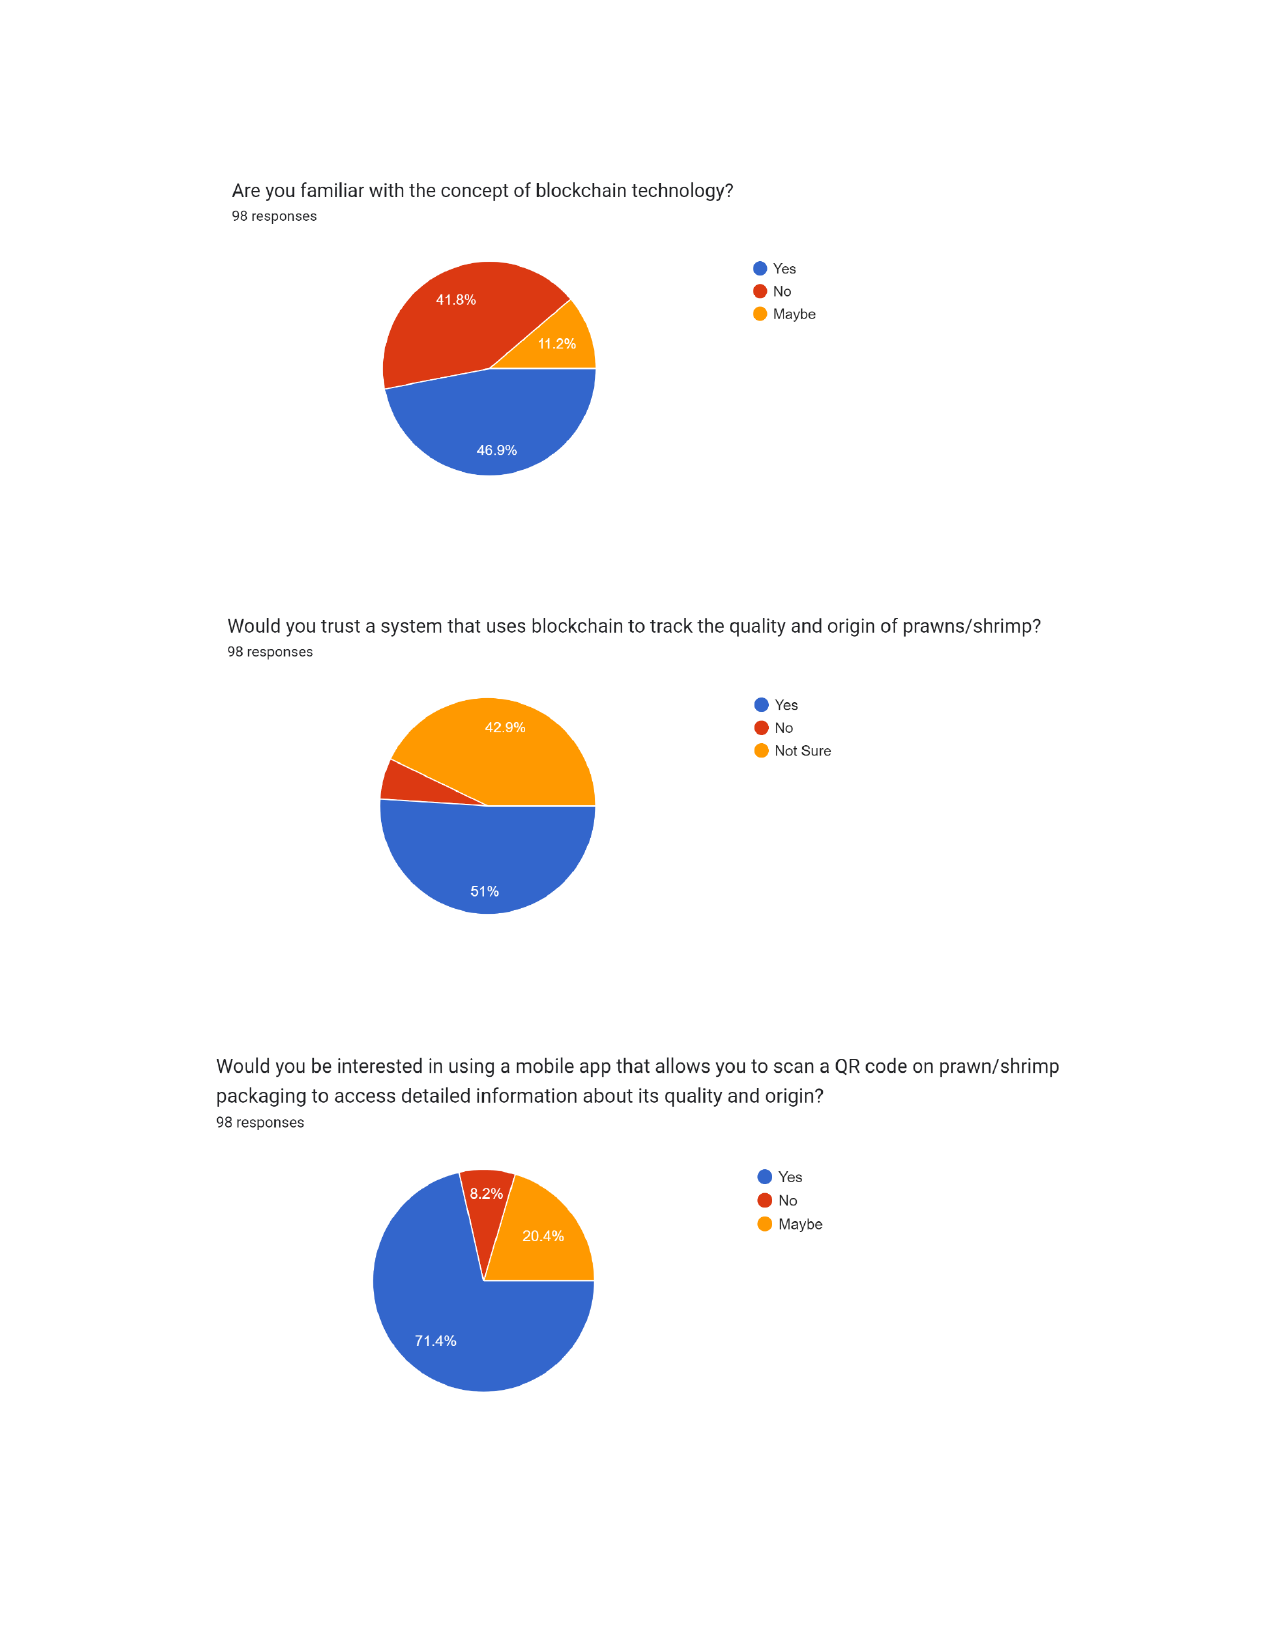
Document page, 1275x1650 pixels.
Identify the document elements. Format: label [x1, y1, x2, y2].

picture [186, 1023, 1089, 1434]
picture [203, 150, 1072, 516]
picture [198, 584, 1077, 955]
